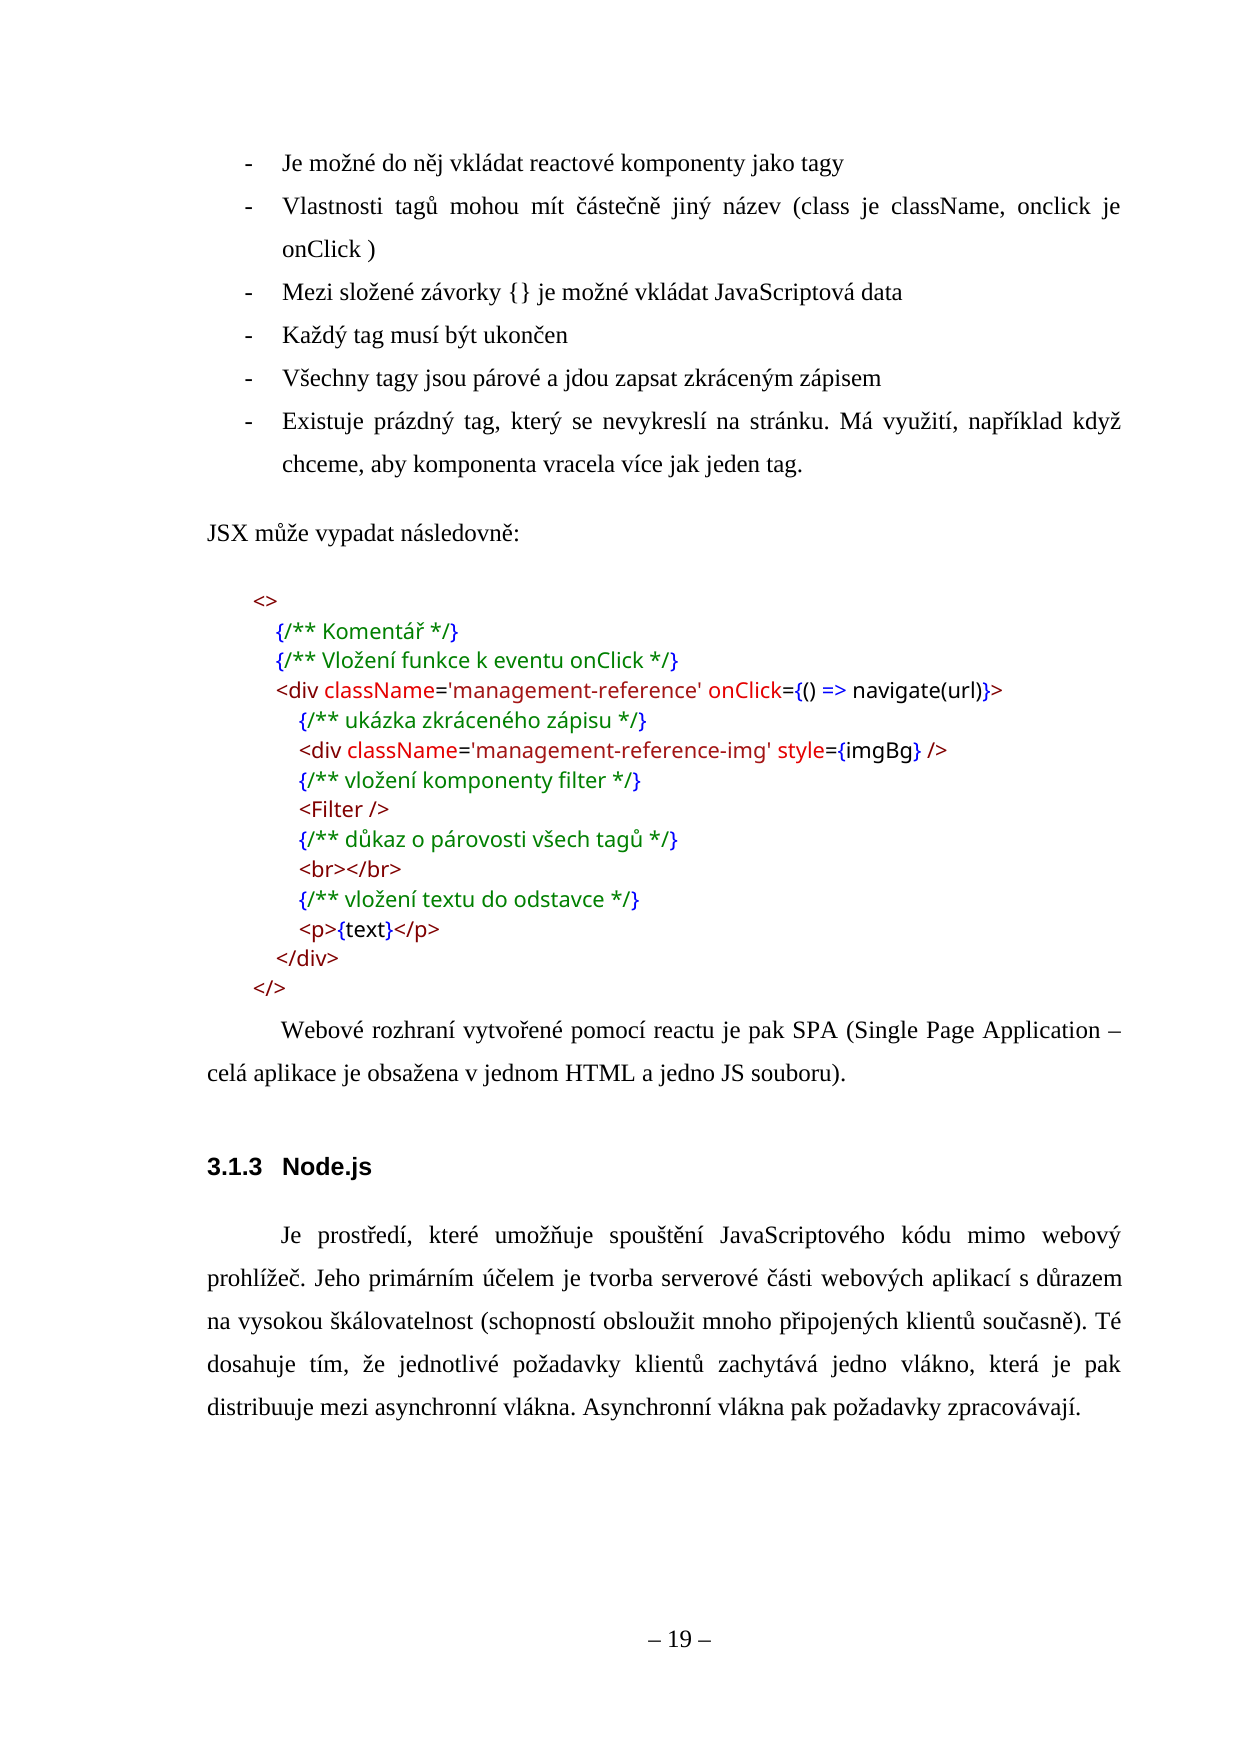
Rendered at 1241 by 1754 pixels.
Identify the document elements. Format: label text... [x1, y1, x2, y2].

list Je možné do něj vkládat reactové komponenty jako tagy [244, 148, 1122, 176]
text <div className='management-reference' onClick={() => navigate(url)}> [207, 675, 1122, 705]
text {/** Vložení funkce k eventu onClick */} [207, 645, 1122, 675]
text <Filter /> [207, 794, 1122, 824]
text <br></br> [207, 854, 1122, 884]
list Vlastnosti tagů mohou mít částečně jiný název (class je className, onclick je onClick ) [244, 191, 1122, 263]
text <p>{text}</p> [207, 913, 1122, 943]
text </div> [207, 943, 1122, 973]
list Všechny tagy jsou párové a jdou zapsat zkráceným zápisem [244, 363, 1122, 392]
text <> [207, 586, 1122, 616]
text {/** vložení komponenty filter */} [207, 764, 1122, 794]
text JSX může vypadat následovně: [207, 518, 1122, 546]
text <div className='management-reference-img' style={imgBg} /> [207, 735, 1122, 764]
list Existuje prázdný tag, který se nevykreslí na stránku. Má využití, například když chceme, aby komponenta vracela více jak jeden tag. [244, 406, 1122, 478]
list Mezi složené závorky {} je možné vkládat JavaScriptová data [244, 277, 1122, 306]
text Je prostředí, které umožňuje spouštění JavaScriptového kódu mimo webový prohlížeč. Jeho primárním účelem je tvorba serverové části webových aplikací s důrazem na vysokou škálovatelnost (schopností obsloužit mnoho připojených klientů současně). Té dosahuje tím, že jednotlivé požadavky klientů zachytává jedno vlákno, která je pak distribuuje mezi asynchronní vlákna. Asynchronní vlákna pak požadavky zpracovávají. [207, 1220, 1122, 1421]
text {/** Komentář */} [207, 616, 1122, 645]
text Webové rozhraní vytvořené pomocí reactu je pak SPA (Single Page Application – celá aplikace je obsažena v jednom HTML a jedno JS souboru). [207, 1015, 1122, 1087]
text {/** důkaz o párovosti všech tagů */} [207, 824, 1122, 854]
text {/** ukázka zkráceného zápisu */} [207, 705, 1122, 735]
subtitle Node.js [207, 1152, 1122, 1180]
text {/** vložení textu do odstavce */} [207, 884, 1122, 913]
text </> [207, 973, 1122, 1003]
list Každý tag musí být ukončen [244, 320, 1122, 349]
